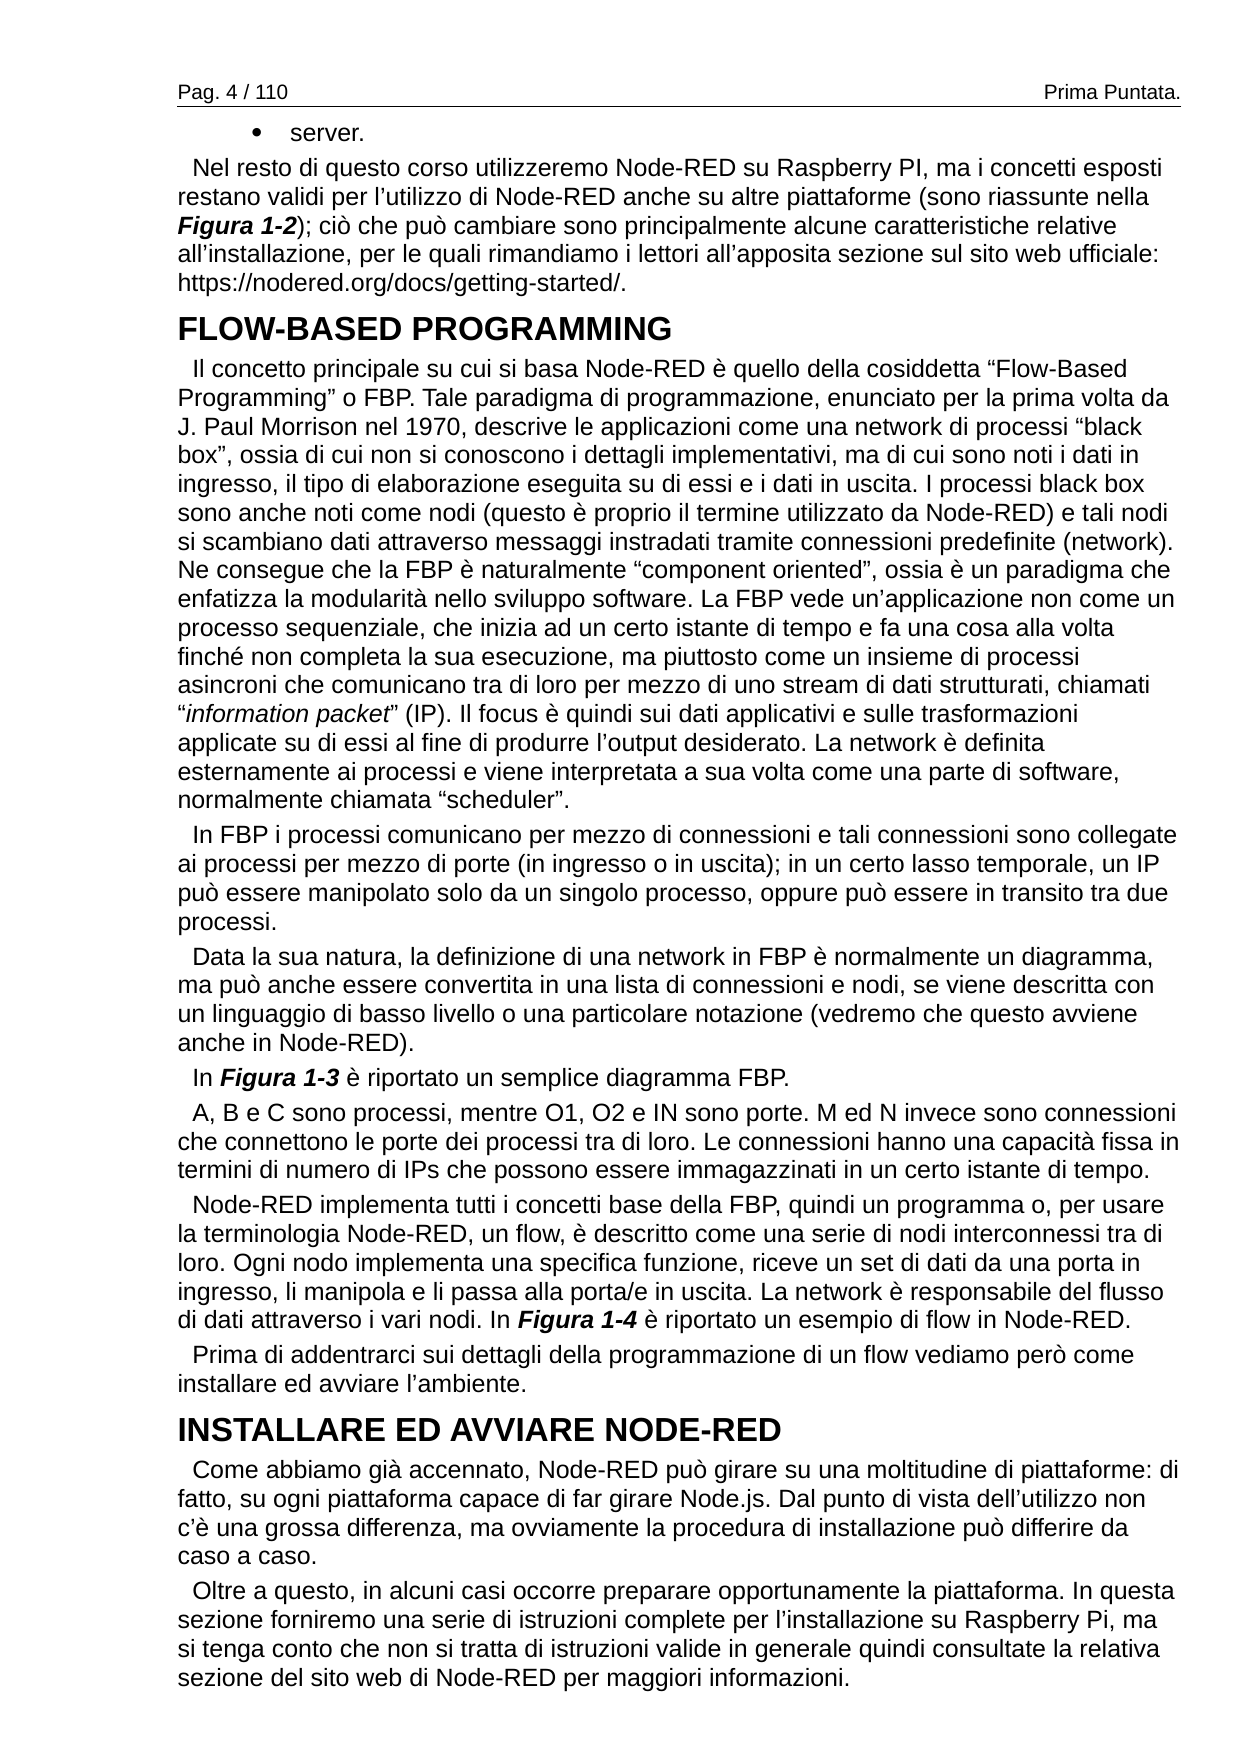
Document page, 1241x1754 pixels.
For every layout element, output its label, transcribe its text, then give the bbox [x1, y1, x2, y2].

text In Figura 1-3 è riportato un semplice diagramma FBP. [177, 1063, 1181, 1092]
text Prima di addentrarci sui dettagli della programmazione di un flow vediamo però come installare ed avviare l’ambiente. [177, 1340, 1181, 1398]
text Node-RED implementa tutti i concetti base della FBP, quindi un programma o, per usare la terminologia Node-RED, un flow, è descritto come una serie di nodi interconnessi tra di loro. Ogni nodo implementa una specifica funzione, riceve un set di dati da una porta in ingresso, li manipola e li passa alla porta/e in uscita. La network è responsabile del flusso di dati attraverso i vari nodi. In Figura 1-4 è riportato un esempio di flow in Node-RED. [177, 1190, 1181, 1334]
text Nel resto di questo corso utilizzeremo Node-RED su Raspberry PI, ma i concetti esposti restano validi per l’utilizzo di Node-RED anche su altre piattaforme (sono riassunte nella Figura 1-2); ciò che può cambiare sono principalmente alcune caratteristiche relative all’installazione, per le quali rimandiamo i lettori all’apposita sezione sul sito web ufficiale: https://nodered.org/docs/getting-started/. [177, 153, 1181, 297]
text Oltre a questo, in alcuni casi occorre preparare opportunamente la piattaforma. In questa sezione forniremo una serie di istruzioni complete per l’installazione su Raspberry Pi, ma si tenga conto che non si tratta di istruzioni valide in generale quindi consultate la relativa sezione del sito web di Node-RED per maggiori informazioni. [177, 1576, 1181, 1691]
text Il concetto principale su cui si basa Node-RED è quello della cosiddetta “Flow-Based Programming” o FBP. Tale paradigma di programmazione, enunciato per la prima volta da J. Paul Morrison nel 1970, descrive le applicazioni come una network di processi “black box”, ossia di cui non si conoscono i dettagli implementativi, ma di cui sono noti i dati in ingresso, il tipo di elaborazione eseguita su di essi e i dati in uscita. I processi black box sono anche noti come nodi (questo è proprio il termine utilizzato da Node-RED) e tali nodi si scambiano dati attraverso messaggi instradati tramite connessioni predefinite (network). Ne consegue che la FBP è naturalmente “component oriented”, ossia è un paradigma che enfatizza la modularità nello sviluppo software. La FBP vede un’applicazione non come un processo sequenziale, che inizia ad un certo istante di tempo e fa una cosa alla volta finché non completa la sua esecuzione, ma piuttosto come un insieme di processi asincroni che comunicano tra di loro per mezzo di uno stream di dati strutturati, chiamati “information packet” (IP). Il focus è quindi sui dati applicativi e sulle trasformazioni applicate su di essi al fine di produrre l’output desiderato. La network è definita esternamente ai processi e viene interpretata a sua volta come una parte di software, normalmente chiamata “scheduler”. [177, 354, 1181, 814]
text Data la sua natura, la definizione di una network in FBP è normalmente un diagramma, ma può anche essere convertita in una lista di connessioni e nodi, se viene descritta con un linguaggio di basso livello o una particolare notazione (vedremo che questo avviene anche in Node-RED). [177, 942, 1181, 1057]
subtitle FLOW-BASED PROGRAMMING [177, 309, 1181, 348]
list server. [252, 118, 1181, 147]
text In FBP i processi comunicano per mezzo di connessioni e tali connessioni sono collegate ai processi per mezzo di porte (in ingresso o in uscita); in un certo lasso temporale, un IP può essere manipolato solo da un singolo processo, oppure può essere in transito tra due processi. [177, 820, 1181, 935]
subtitle INSTALLARE ED AVVIARE NODE-RED [177, 1410, 1181, 1449]
text Come abbiamo già accennato, Node-RED può girare su una moltitudine di piattaforme: di fatto, su ogni piattaforma capace di far girare Node.js. Dal punto di vista dell’utilizzo non c’è una grossa differenza, ma ovviamente la procedura di installazione può differire da caso a caso. [177, 1455, 1181, 1570]
text A, B e C sono processi, mentre O1, O2 e IN sono porte. M ed N invece sono connessioni che connettono le porte dei processi tra di loro. Le connessioni hanno una capacità fissa in termini di numero di IPs che possono essere immagazzinati in un certo istante di tempo. [177, 1098, 1181, 1184]
